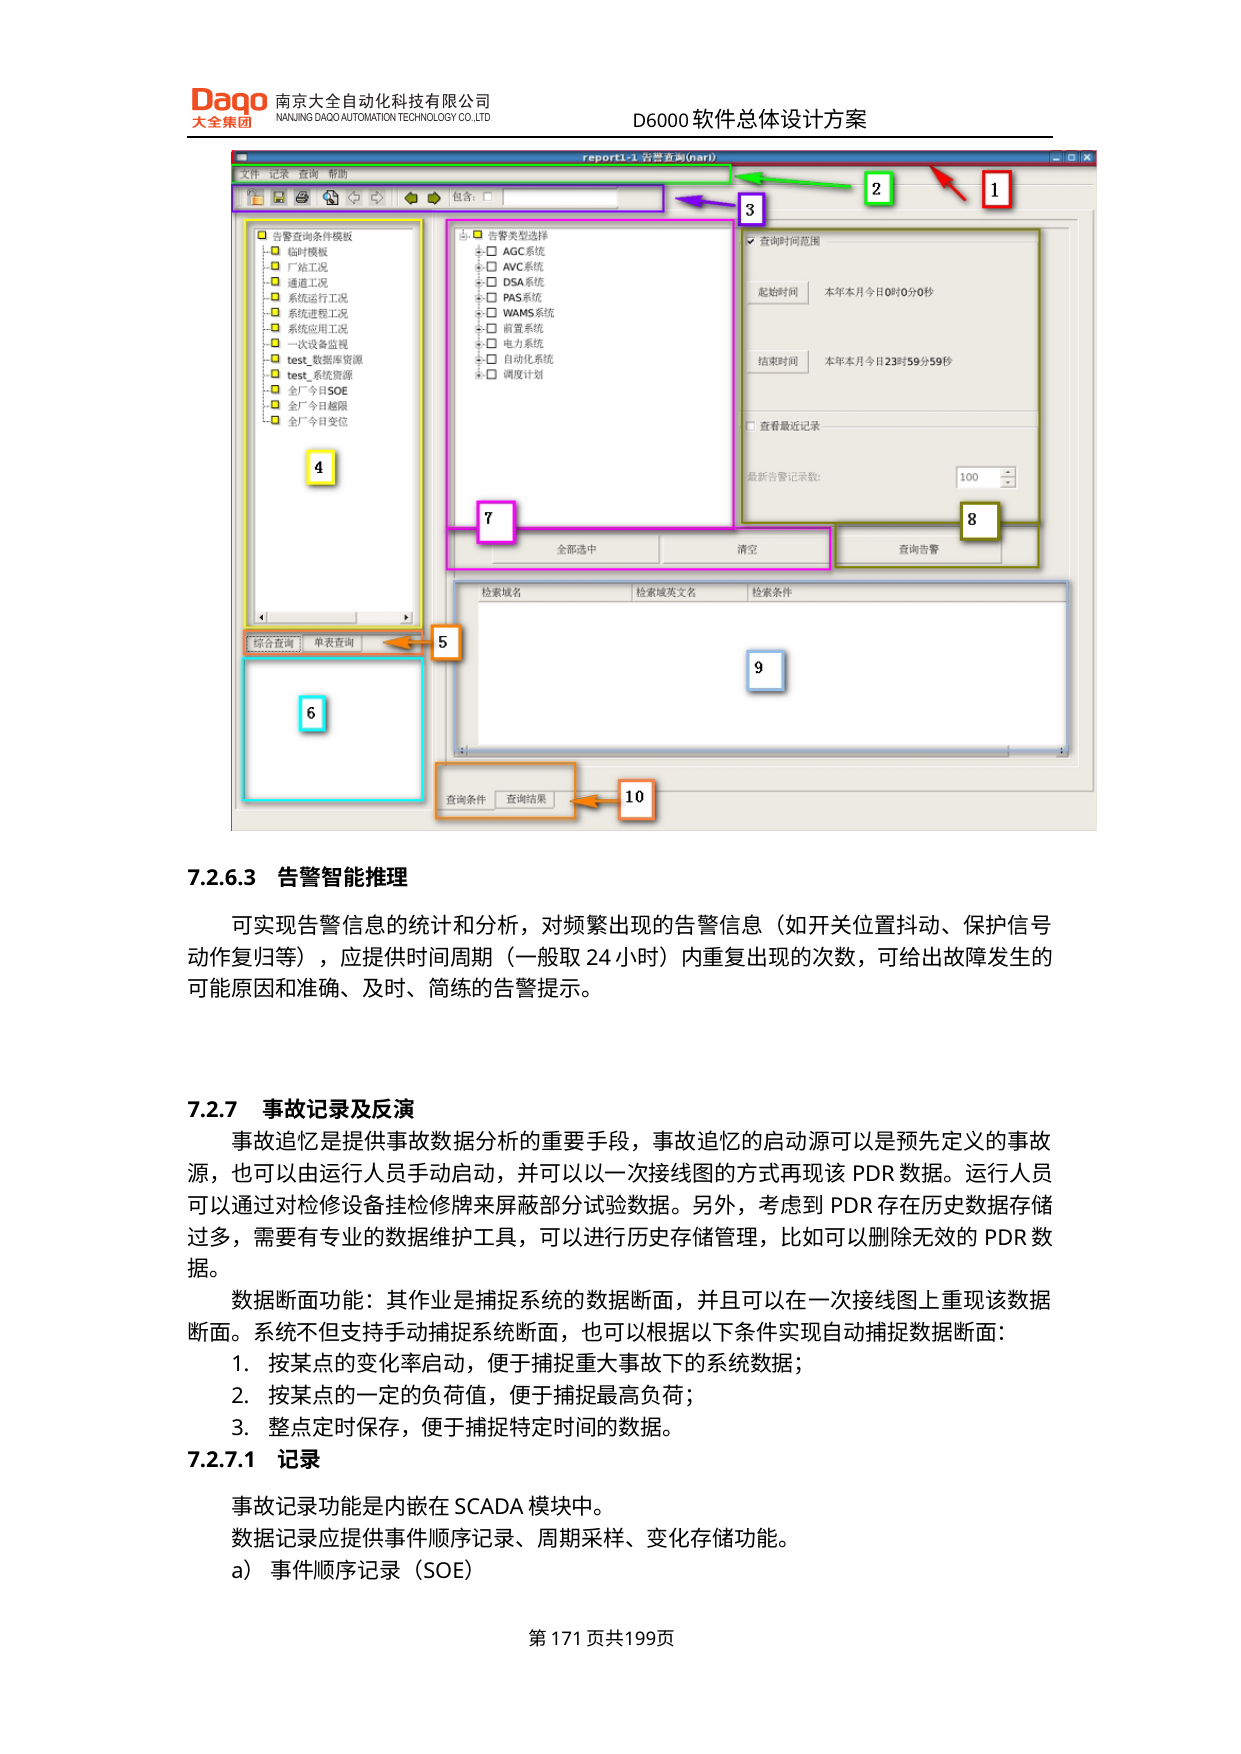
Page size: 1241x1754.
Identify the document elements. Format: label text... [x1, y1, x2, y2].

picture [187, 88, 492, 128]
subtitle 记录 [187, 1442, 1053, 1473]
subtitle 事故记录及反演 [187, 1092, 1053, 1124]
list 按某点的变化率启动，便于捕捉重大事故下的系统数据； [231, 1346, 1053, 1378]
text 数据记录应提供事件顺序记录、周期采样、变化存储功能。 [187, 1521, 1053, 1553]
text 事故追忆是提供事故数据分析的重要手段，事故追忆的启动源可以是预先定义的事故源，也可以由运行人员手动启动，并可以以一次接线图的方式再现该PDR数据。运行人员可以通过对检修设备挂检修牌来屏蔽部分试验数据。另外，考虑到PDR存在历史数据存储过多，需要有专业的数据维护工具，可以进行历史存储管理，比如可以删除无效的PDR数据。 [187, 1124, 1053, 1283]
text 事故记录功能是内嵌在SCADA模块中。 [187, 1489, 1053, 1521]
list 按某点的一定的负荷值，便于捕捉最高负荷； [231, 1378, 1053, 1410]
list 整点定时保存，便于捕捉特定时间的数据。 [231, 1410, 1053, 1442]
subtitle 告警智能推理 [187, 860, 1053, 892]
text 可实现告警信息的统计和分析，对频繁出现的告警信息（如开关位置抖动、保护信号动作复归等），应提供时间周期（一般取24小时）内重复出现的次数，可给出故障发生的可能原因和准确、及时、简练的告警提示。 [187, 908, 1053, 1003]
text 数据断面功能：其作业是捕捉系统的数据断面，并且可以在一次接线图上重现该数据断面。系统不但支持手动捕捉系统断面，也可以根据以下条件实现自动捕捉数据断面： [187, 1283, 1053, 1346]
text a） 事件顺序记录（SOE） [187, 1553, 1053, 1584]
